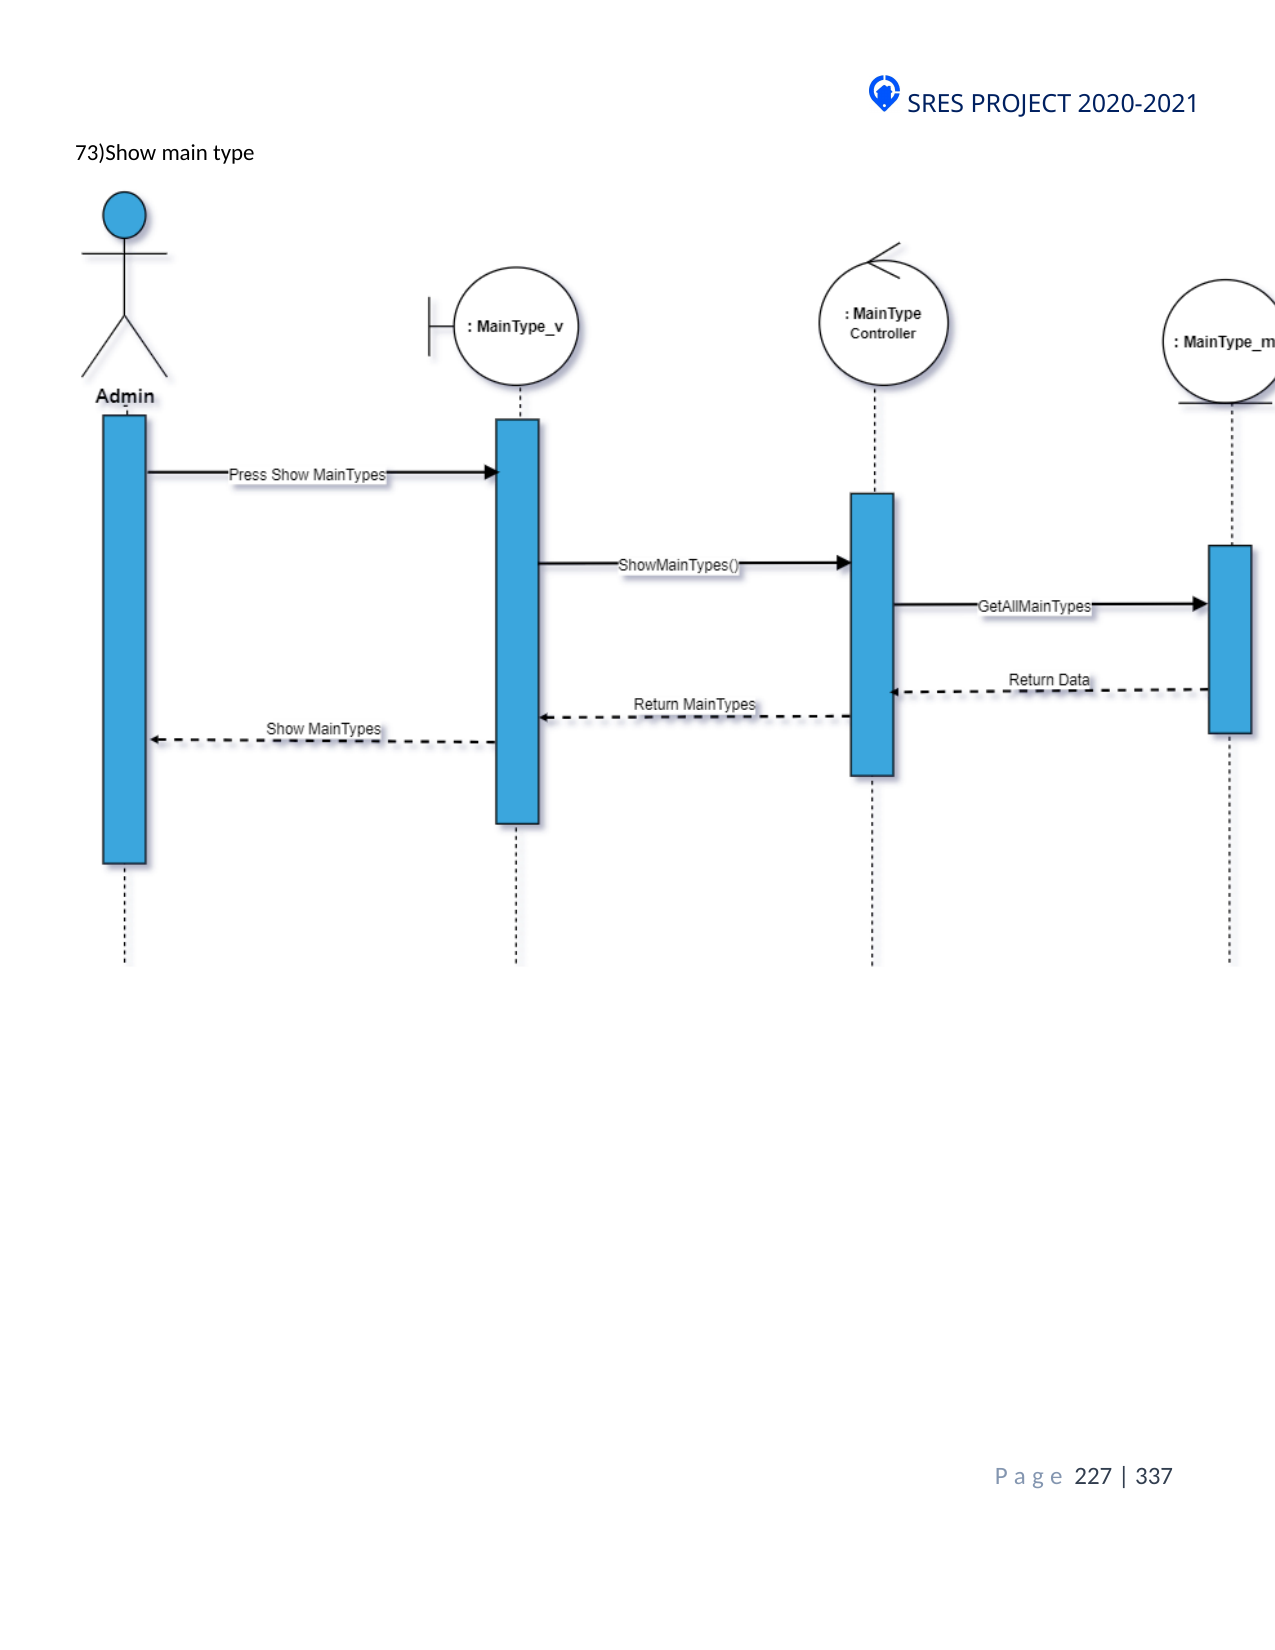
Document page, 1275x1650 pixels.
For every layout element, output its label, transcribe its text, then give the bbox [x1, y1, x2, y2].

text 73)Show main type [75, 138, 1200, 167]
picture [868, 75, 901, 113]
picture [75, 185, 1275, 977]
